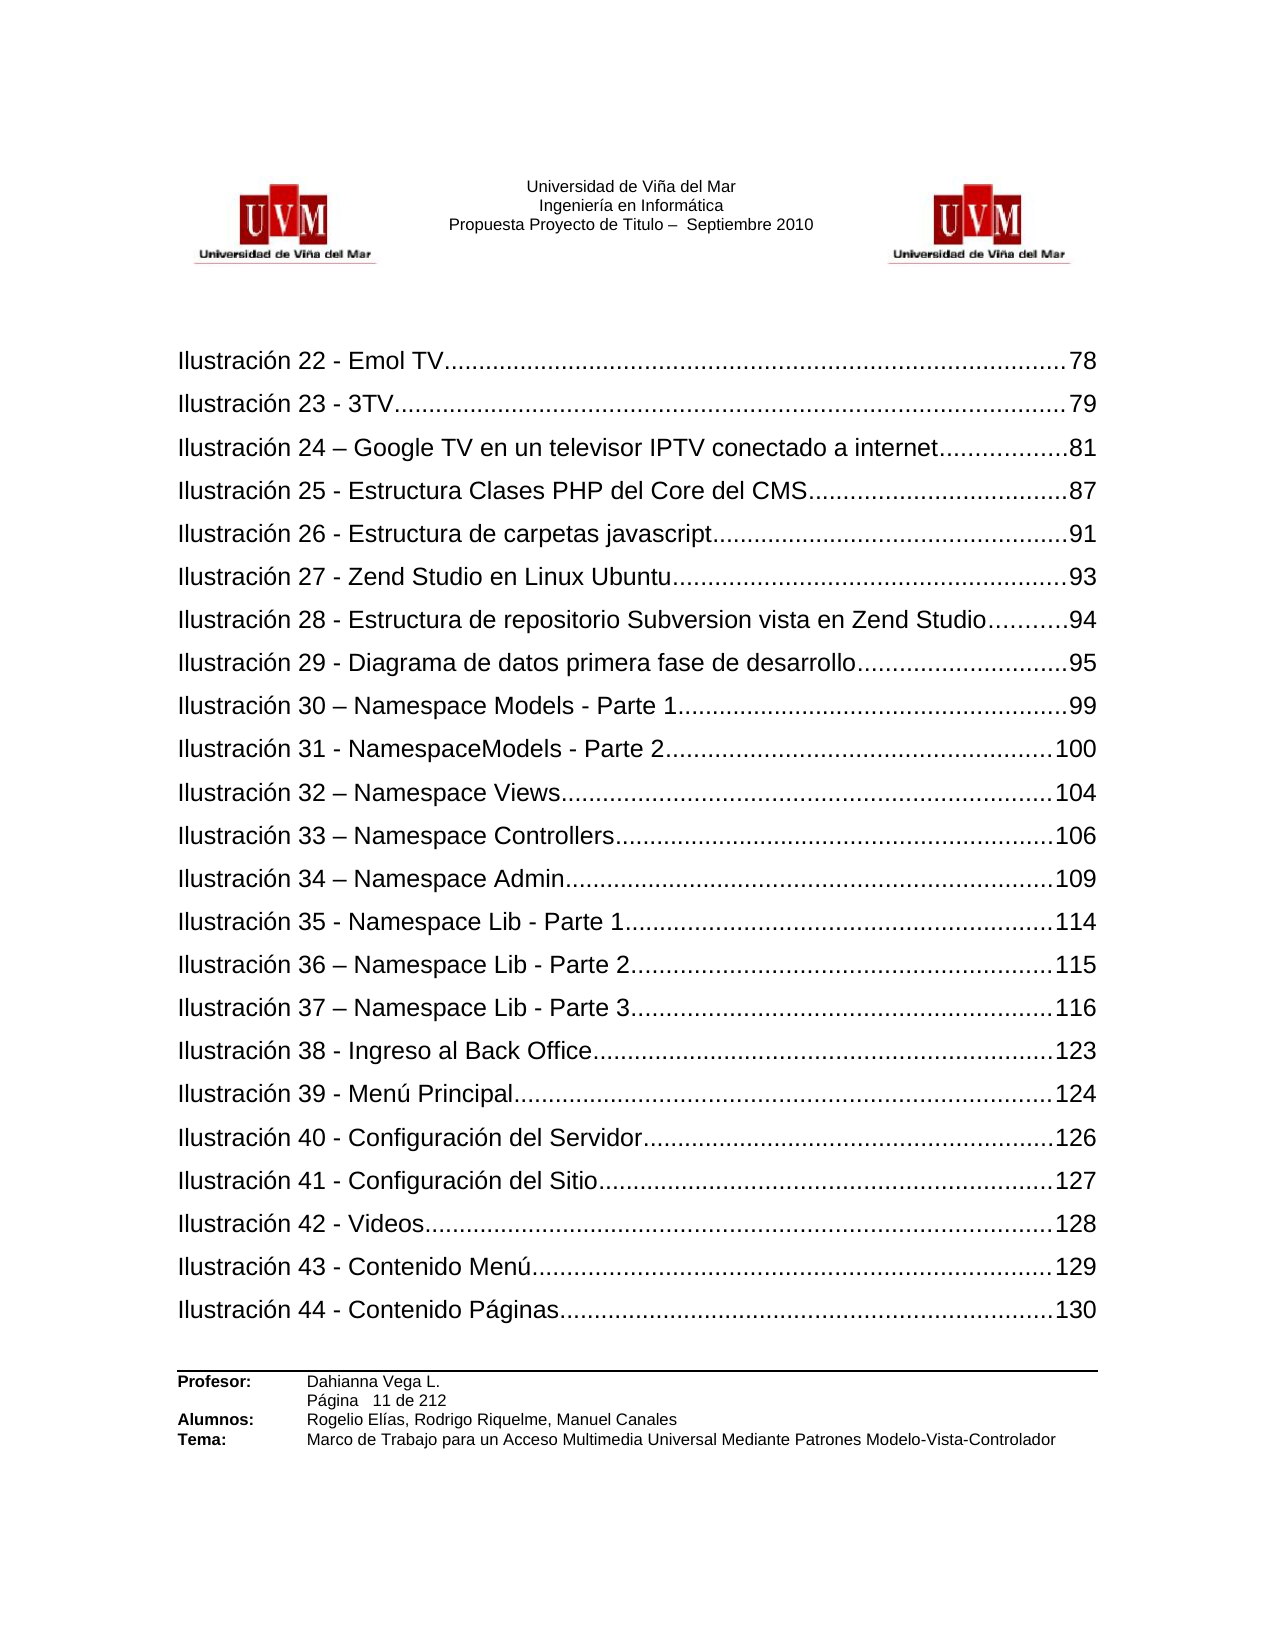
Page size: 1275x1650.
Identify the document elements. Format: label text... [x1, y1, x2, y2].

text Ilustración 27 - Zend Studio en Linux Ubuntu 93 [177, 562, 1098, 591]
text Ilustración 36 – Namespace Lib - Parte 2 115 [177, 950, 1098, 979]
text Ilustración 40 - Configuración del Servidor 126 [177, 1123, 1098, 1151]
text Ilustración 37 – Namespace Lib - Parte 3 116 [177, 993, 1098, 1022]
text Ilustración 44 - Contenido Páginas 130 [177, 1295, 1098, 1324]
text Ilustración 42 - Videos 128 [177, 1209, 1098, 1238]
text Ilustración 33 – Namespace Controllers 106 [177, 821, 1098, 849]
text Ilustración 30 – Namespace Models - Parte 1 99 [177, 691, 1098, 720]
text Ilustración 32 – Namespace Views 104 [177, 778, 1098, 806]
picture [871, 176, 1084, 267]
picture [177, 176, 390, 267]
text Ilustración 38 - Ingreso al Back Office 123 [177, 1036, 1098, 1065]
text Ilustración 34 – Namespace Admin 109 [177, 864, 1098, 893]
text Ilustración 23 - 3TV 79 [177, 389, 1098, 418]
text Ilustración 26 - Estructura de carpetas javascript 91 [177, 519, 1098, 548]
text Ilustración 43 - Contenido Menú 129 [177, 1252, 1098, 1281]
text Ilustración 25 - Estructura Clases PHP del Core del CMS 87 [177, 476, 1098, 504]
text Ilustración 28 - Estructura de repositorio Subversion vista en Zend Studio 94 [177, 605, 1098, 634]
text Ilustración 39 - Menú Principal 124 [177, 1079, 1098, 1108]
text Ilustración 41 - Configuración del Sitio 127 [177, 1166, 1098, 1194]
text Ilustración 24 – Google TV en un televisor IPTV conectado a internet 81 [177, 433, 1098, 461]
text Ilustración 22 - Emol TV 78 [177, 346, 1098, 375]
text Ilustración 29 - Diagrama de datos primera fase de desarrollo 95 [177, 648, 1098, 677]
text Ilustración 35 - Namespace Lib - Parte 1 114 [177, 907, 1098, 936]
text Ilustración 31 - NamespaceModels - Parte 2 100 [177, 734, 1098, 763]
